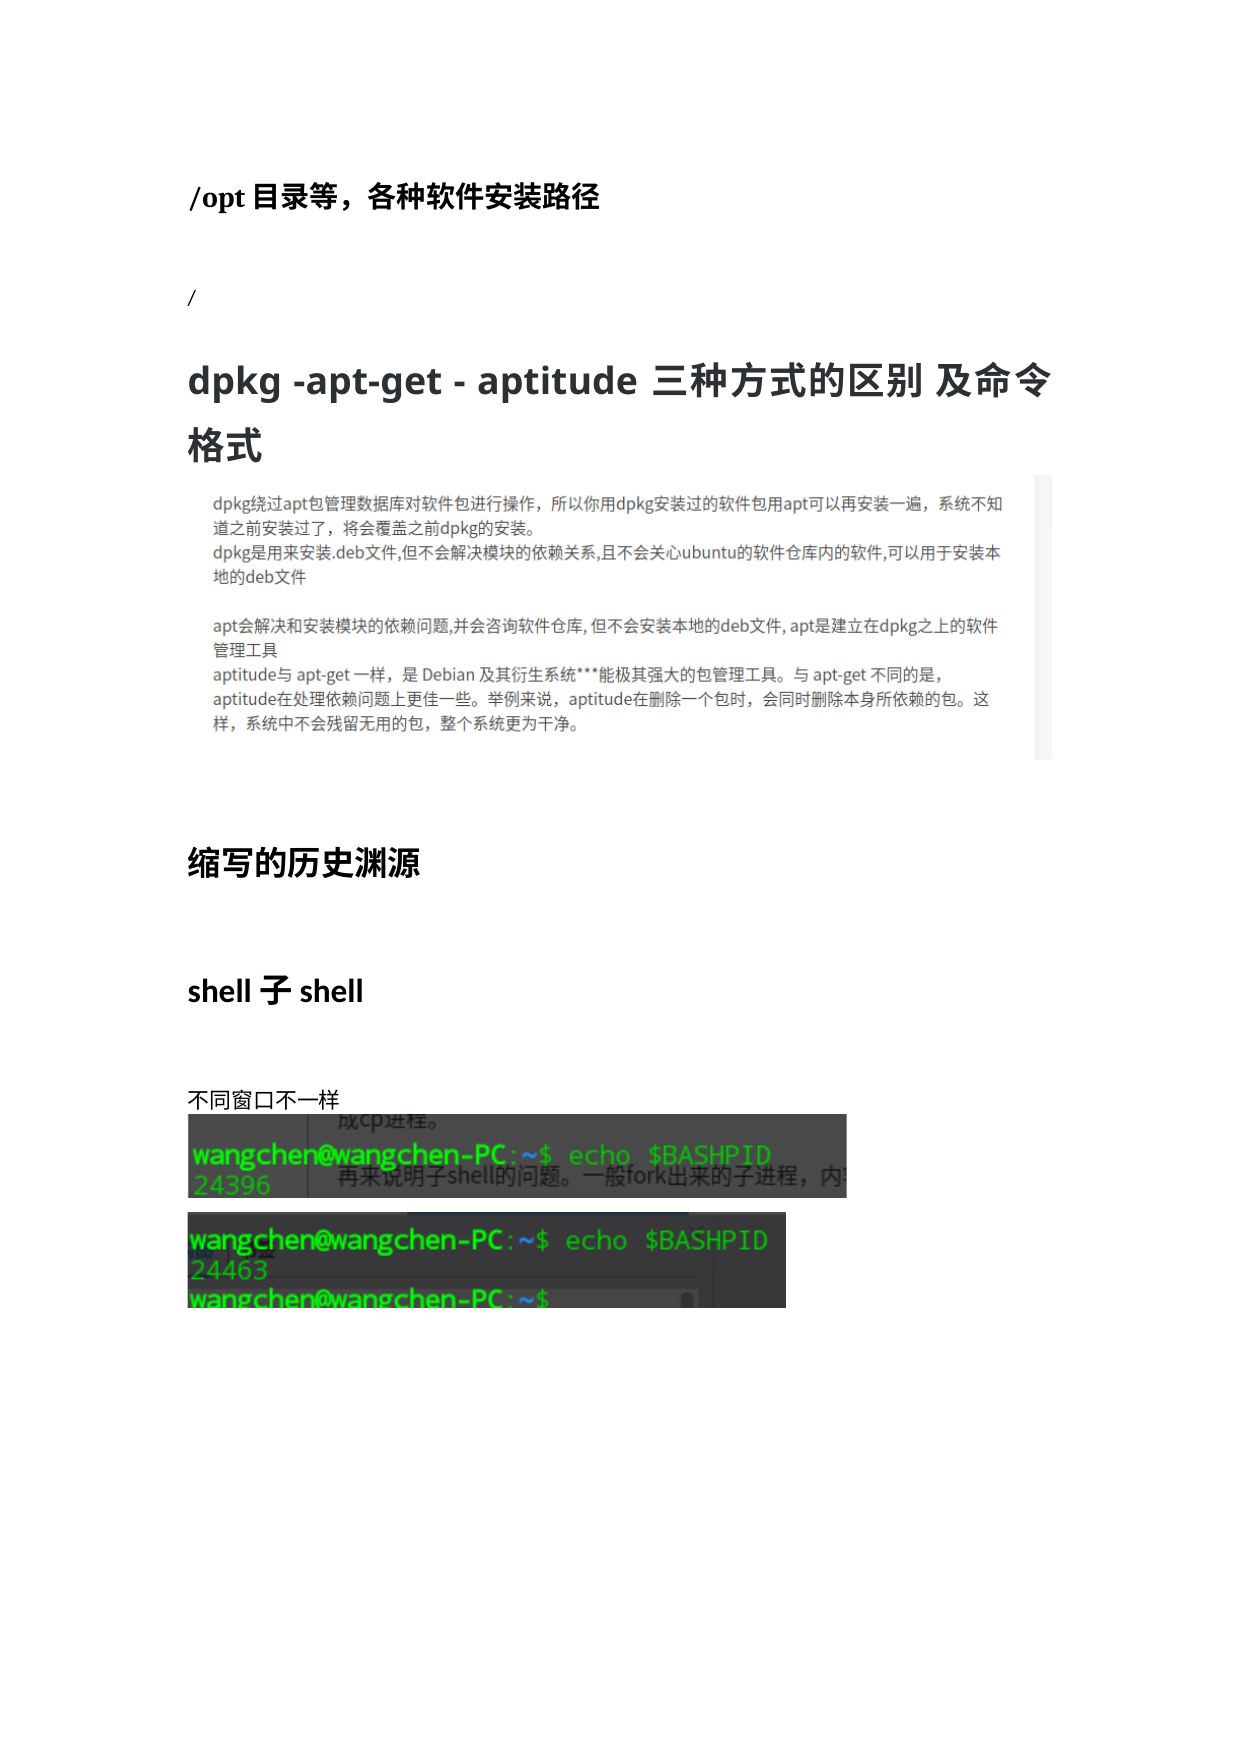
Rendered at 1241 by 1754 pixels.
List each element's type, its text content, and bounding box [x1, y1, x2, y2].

subtitle /opt目录等，各种软件安装路径 [187, 162, 1053, 227]
text / [187, 281, 1053, 313]
text 不同窗口不一样 [187, 1082, 1053, 1115]
subtitle dpkg -apt-get - aptitude 三种方式的区别 及命令格式 [187, 346, 1053, 475]
picture [187, 1212, 786, 1308]
subtitle shell 子shell [187, 955, 1053, 1020]
picture [187, 475, 1053, 760]
subtitle 缩写的历史渊源 [187, 828, 1053, 893]
picture [187, 1114, 847, 1198]
